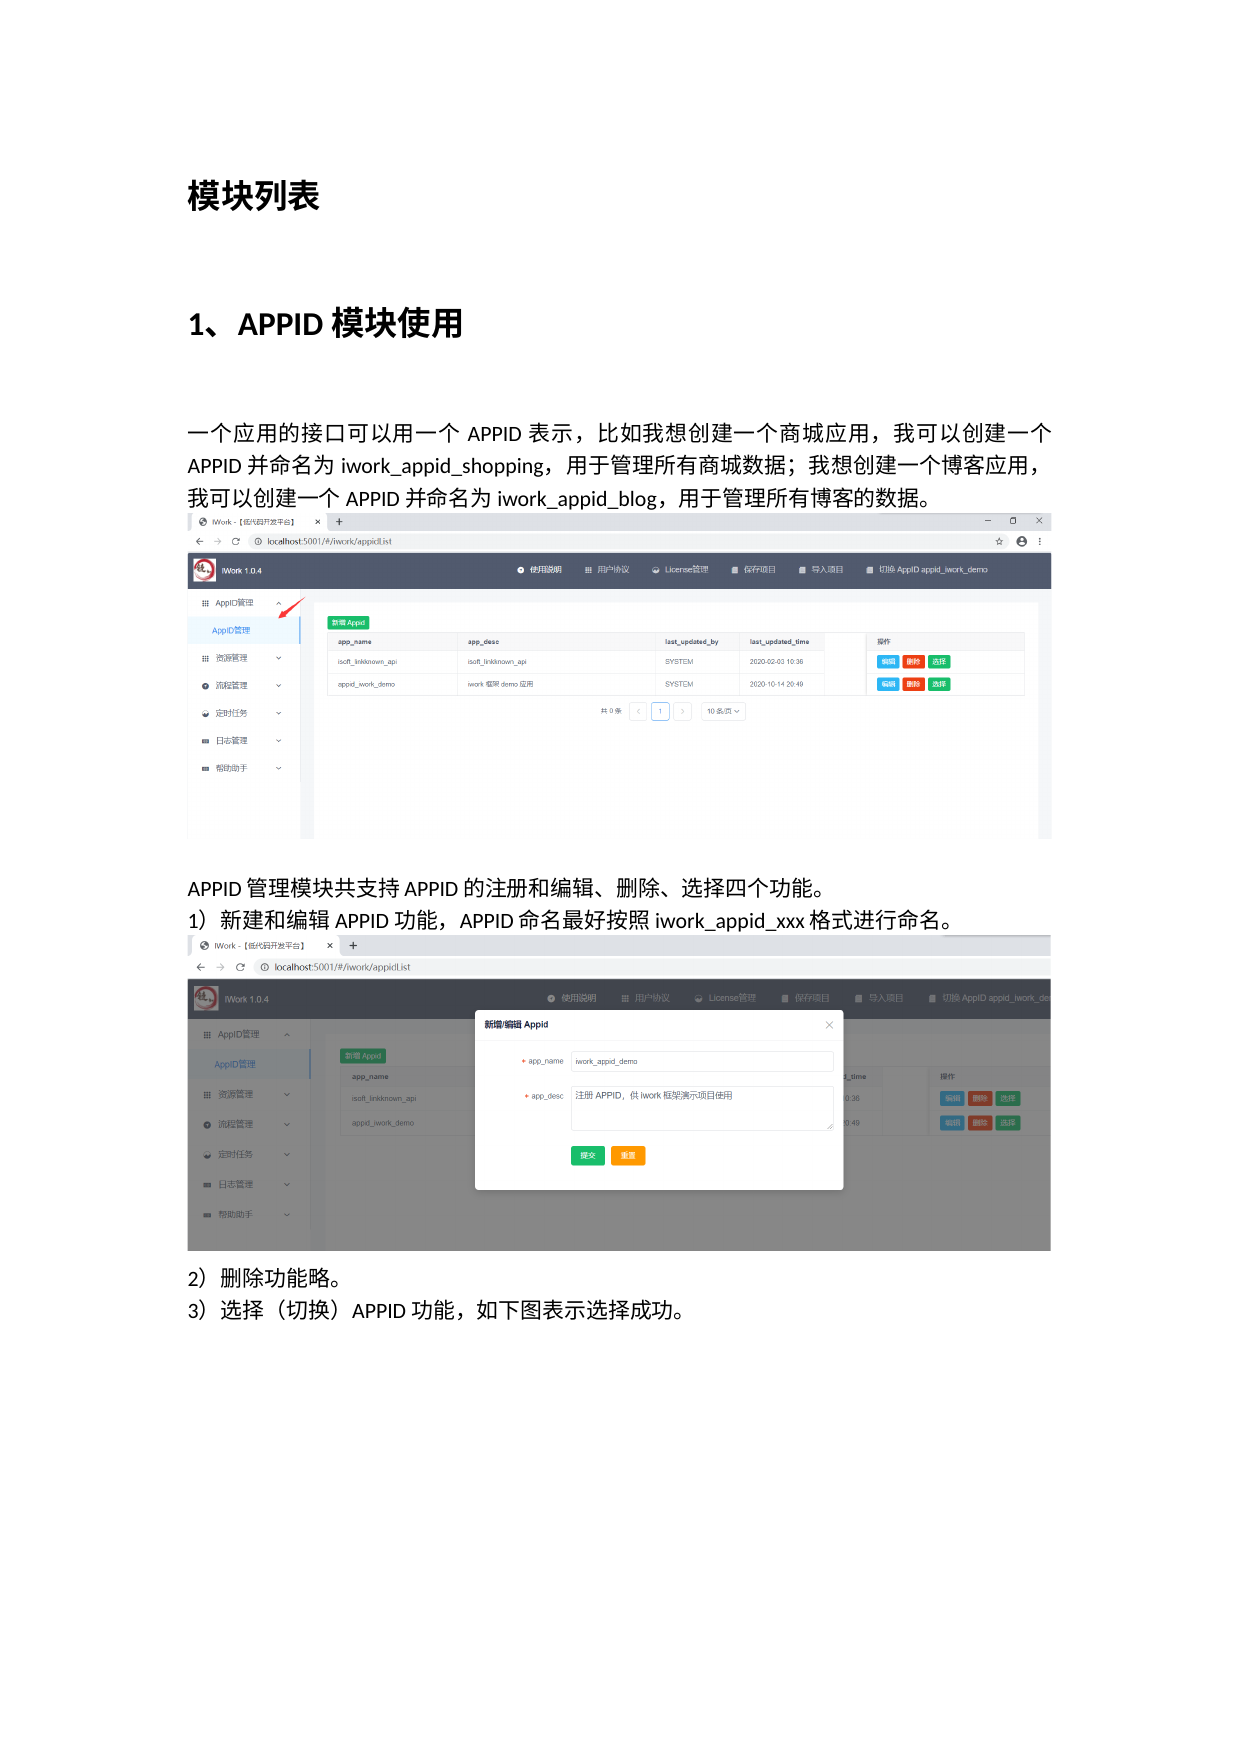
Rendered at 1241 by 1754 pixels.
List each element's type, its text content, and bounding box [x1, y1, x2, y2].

list 删除功能略。 [187, 1261, 1053, 1293]
list APPID 管理模块共支持APPID的注册和编辑、删除、选择四个功能。 [187, 871, 1053, 903]
subtitle 模块列表 [187, 162, 1053, 227]
list 新建和编辑 APPID 功能，APPID 命名最好按照 iwork_appid_xxx 格式进行命名。 [187, 903, 1053, 936]
picture [187, 513, 1052, 839]
picture [187, 935, 1051, 1251]
list 选择（切换）APPID 功能，如下图表示选择成功。 [187, 1293, 1053, 1326]
subtitle APPID 模块使用 [187, 289, 1053, 354]
list 一个应用的接口可以用一个 APPID 表示，比如我想创建一个商城应用，我可以创建一个APPID 并命名为 iwork_appid_shopping，用于管理所有商城数据；我想创建一个博客应用，我可以创建一个 APPID 并命名为 iwork_appid_blog，用于管理所有博客的数据。 [187, 416, 1053, 513]
